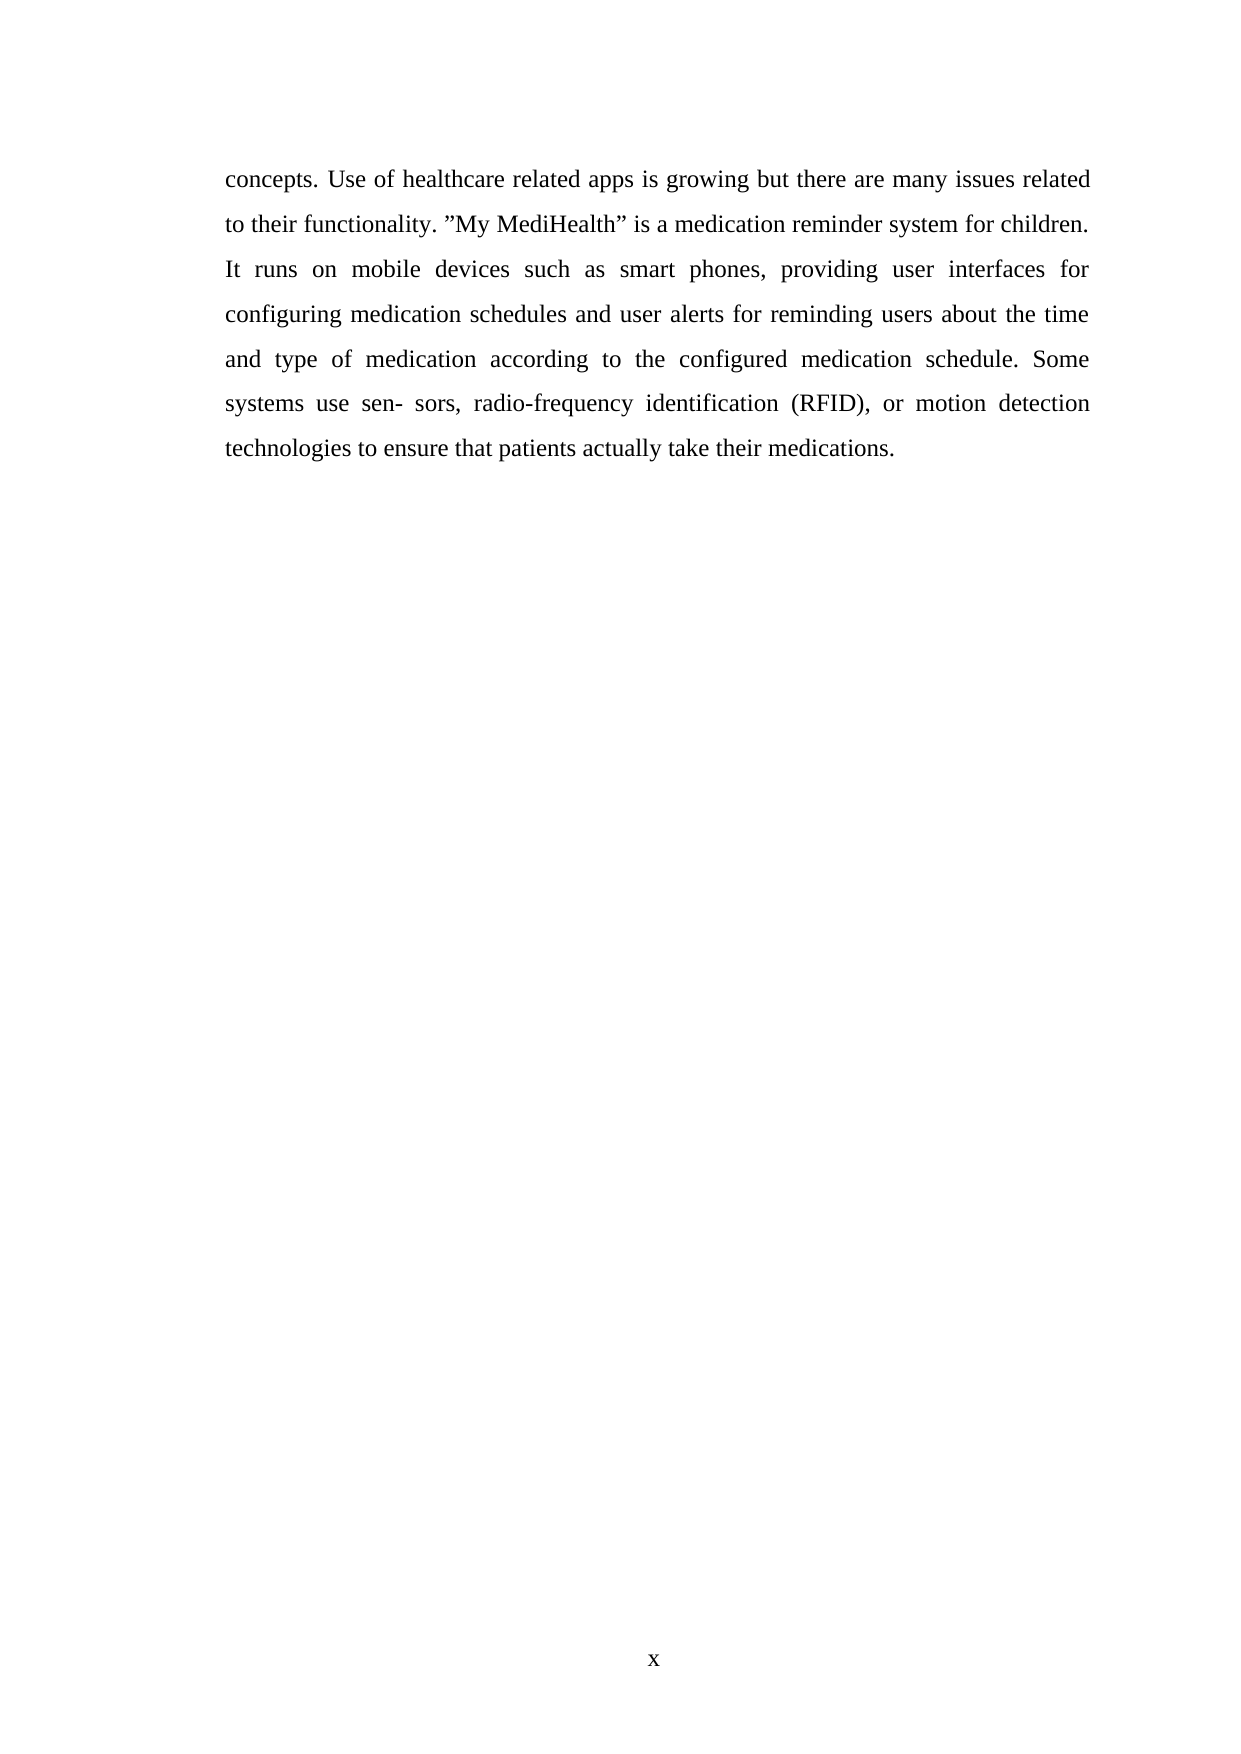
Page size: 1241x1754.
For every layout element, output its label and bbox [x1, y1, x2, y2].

text [225, 164, 1090, 462]
